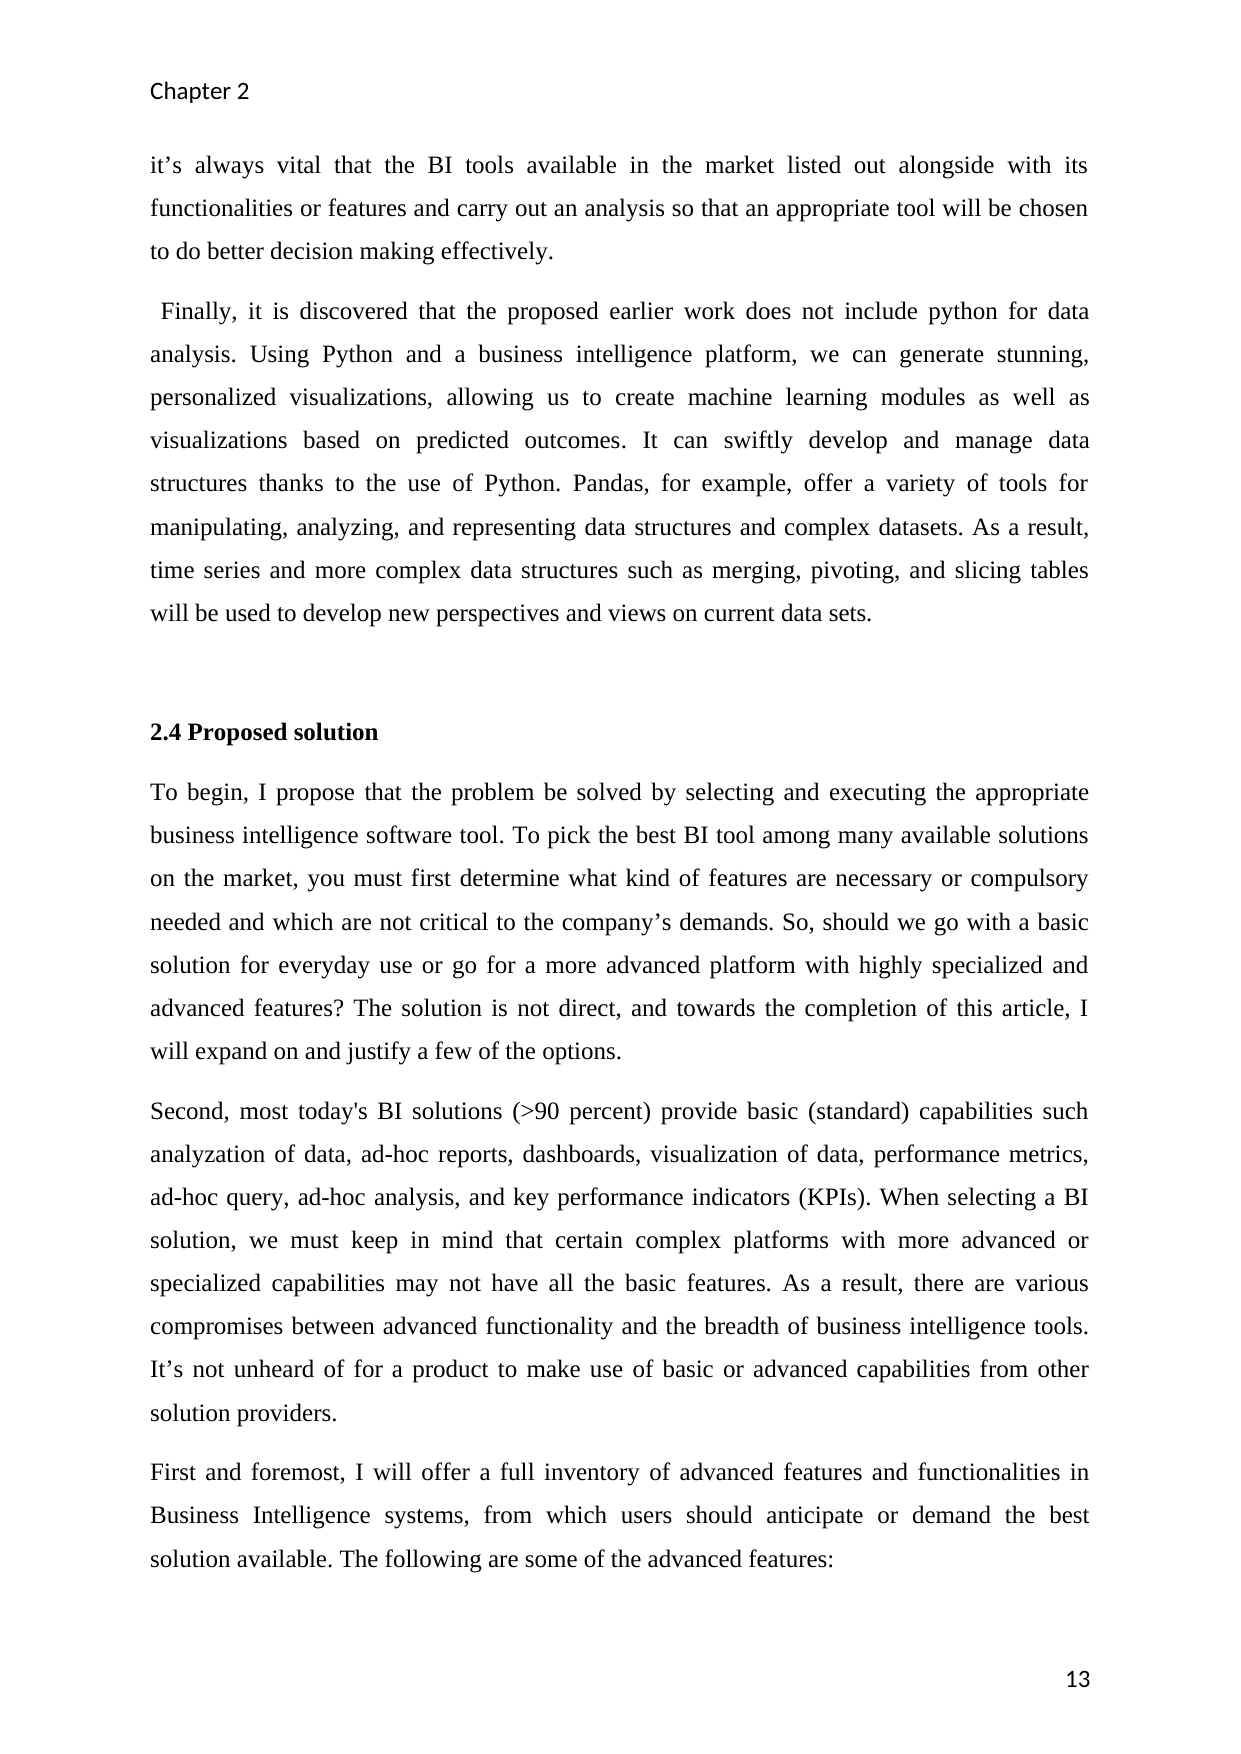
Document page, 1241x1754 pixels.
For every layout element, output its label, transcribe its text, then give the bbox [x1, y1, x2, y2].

text To begin, I propose that the problem be solved by selecting and executing the appropriate business intelligence software tool. To pick the best BI tool among many available solutions on the market, you must first determine what kind of features are necessary or compulsory needed and which are not critical to the company’s demands. So, should we go with a basic solution for everyday use or go for a more advanced platform with highly specialized and advanced features? The solution is not direct, and towards the completion of this article, I will expand on and justify a few of the options. [150, 777, 1090, 1065]
text 2.4 Proposed solution [150, 717, 1090, 746]
text Finally, it is discovered that the proposed earlier work does not include python for data analysis. Using Python and a business intelligence platform, we can generate stunning, personalized visualizations, allowing us to create machine learning modules as well as visualizations based on predicted outcomes. It can swiftly develop and manage data structures thanks to the use of Python. Pandas, for example, offer a variety of tools for manipulating, analyzing, and representing data structures and complex datasets. As a result, time series and more complex data structures such as merging, pivoting, and slicing tables will be used to develop new perspectives and views on current data sets. [150, 296, 1090, 627]
text First and foremost, I will offer a full inventory of advanced features and functionalities in Business Intelligence systems, from which users should anticipate or demand the best solution available. The following are some of the advanced features: [150, 1457, 1090, 1572]
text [150, 150, 1090, 265]
text Second, most today's BI solutions (>90 percent) provide basic (standard) capabilities such analyzation of data, ad-hoc reports, dashboards, visualization of data, performance metrics, ad-hoc query, ad-hoc analysis, and key performance indicators (KPIs). When selecting a BI solution, we must keep in mind that certain complex platforms with more advanced or specialized capabilities may not have all the basic features. As a result, there are various compromises between advanced functionality and the breadth of business intelligence tools. It’s not unheard of for a product to make use of basic or advanced capabilities from other solution providers. [150, 1096, 1090, 1426]
